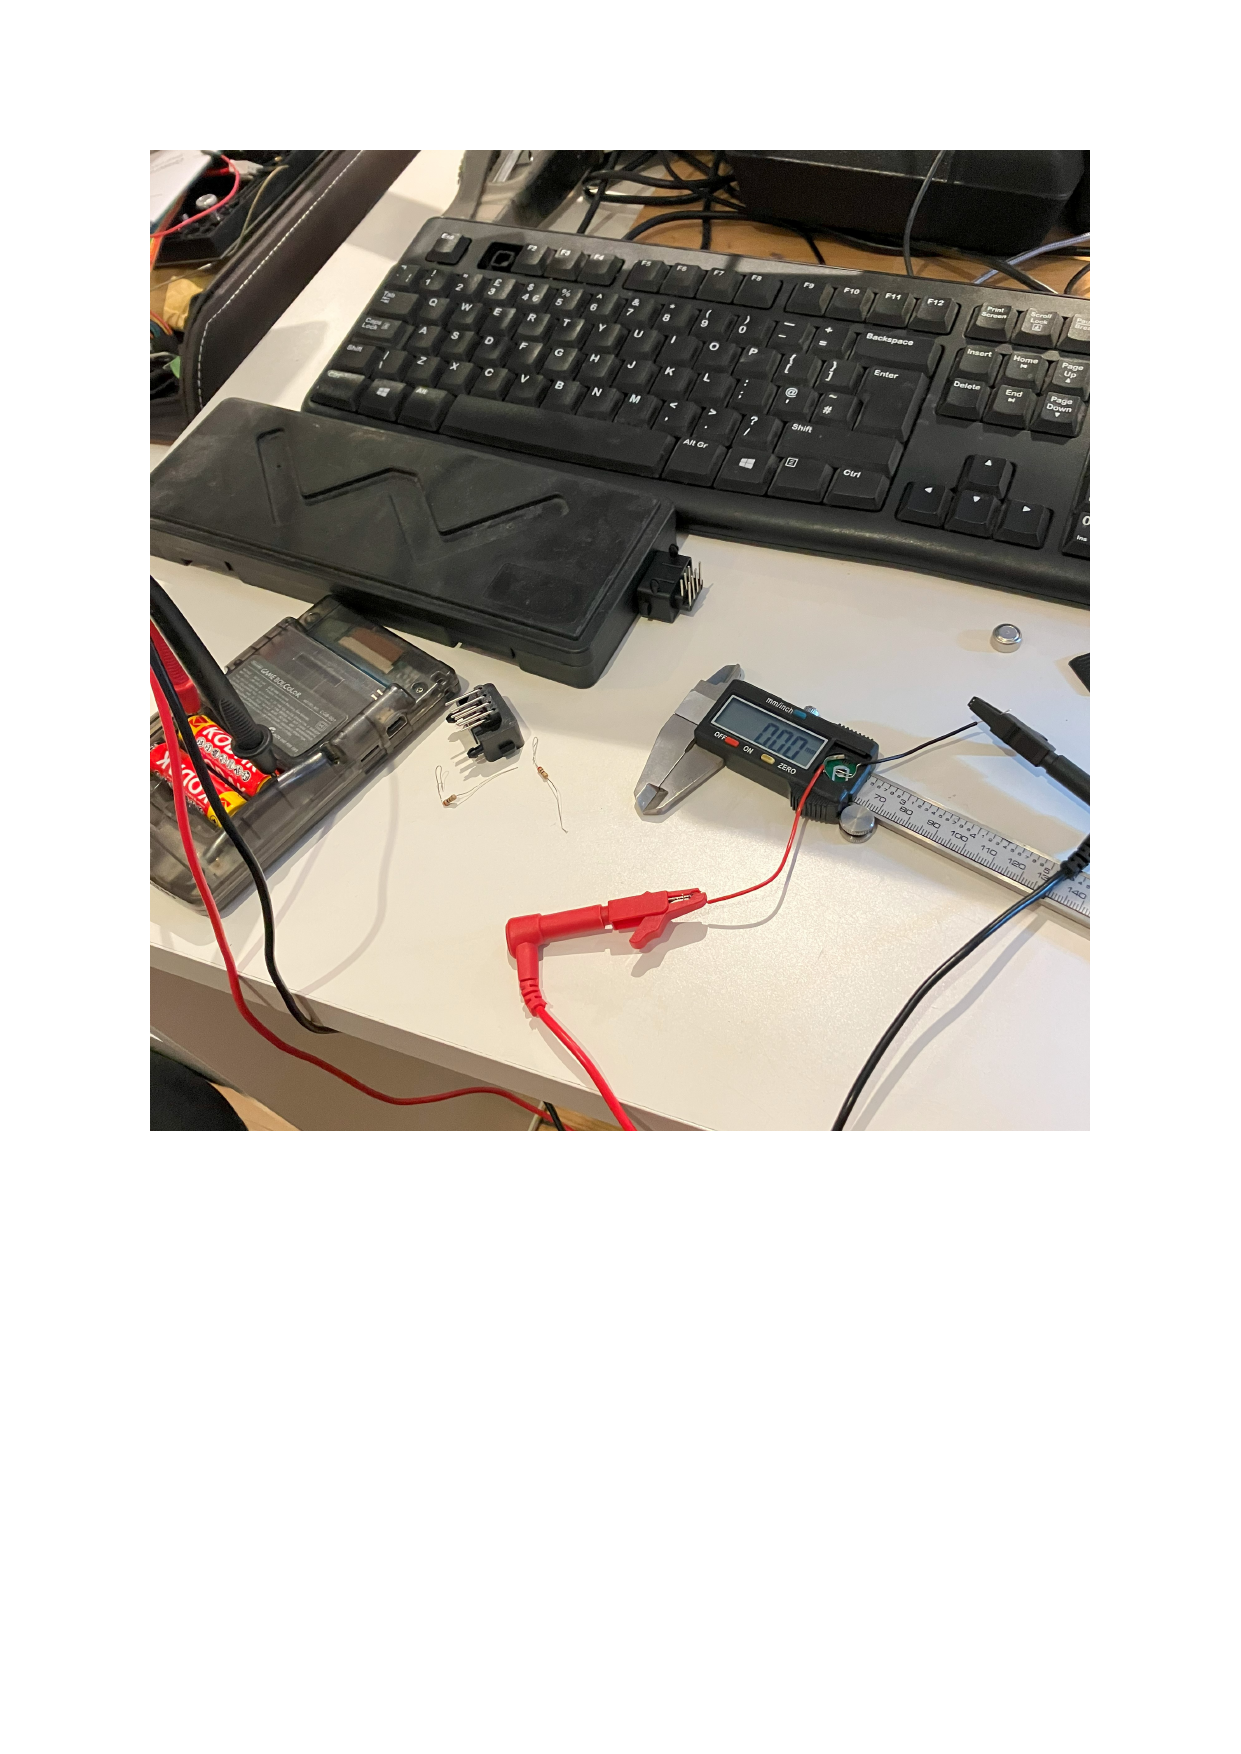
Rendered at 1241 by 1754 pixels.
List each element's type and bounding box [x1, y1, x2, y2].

picture [150, 150, 1090, 1131]
